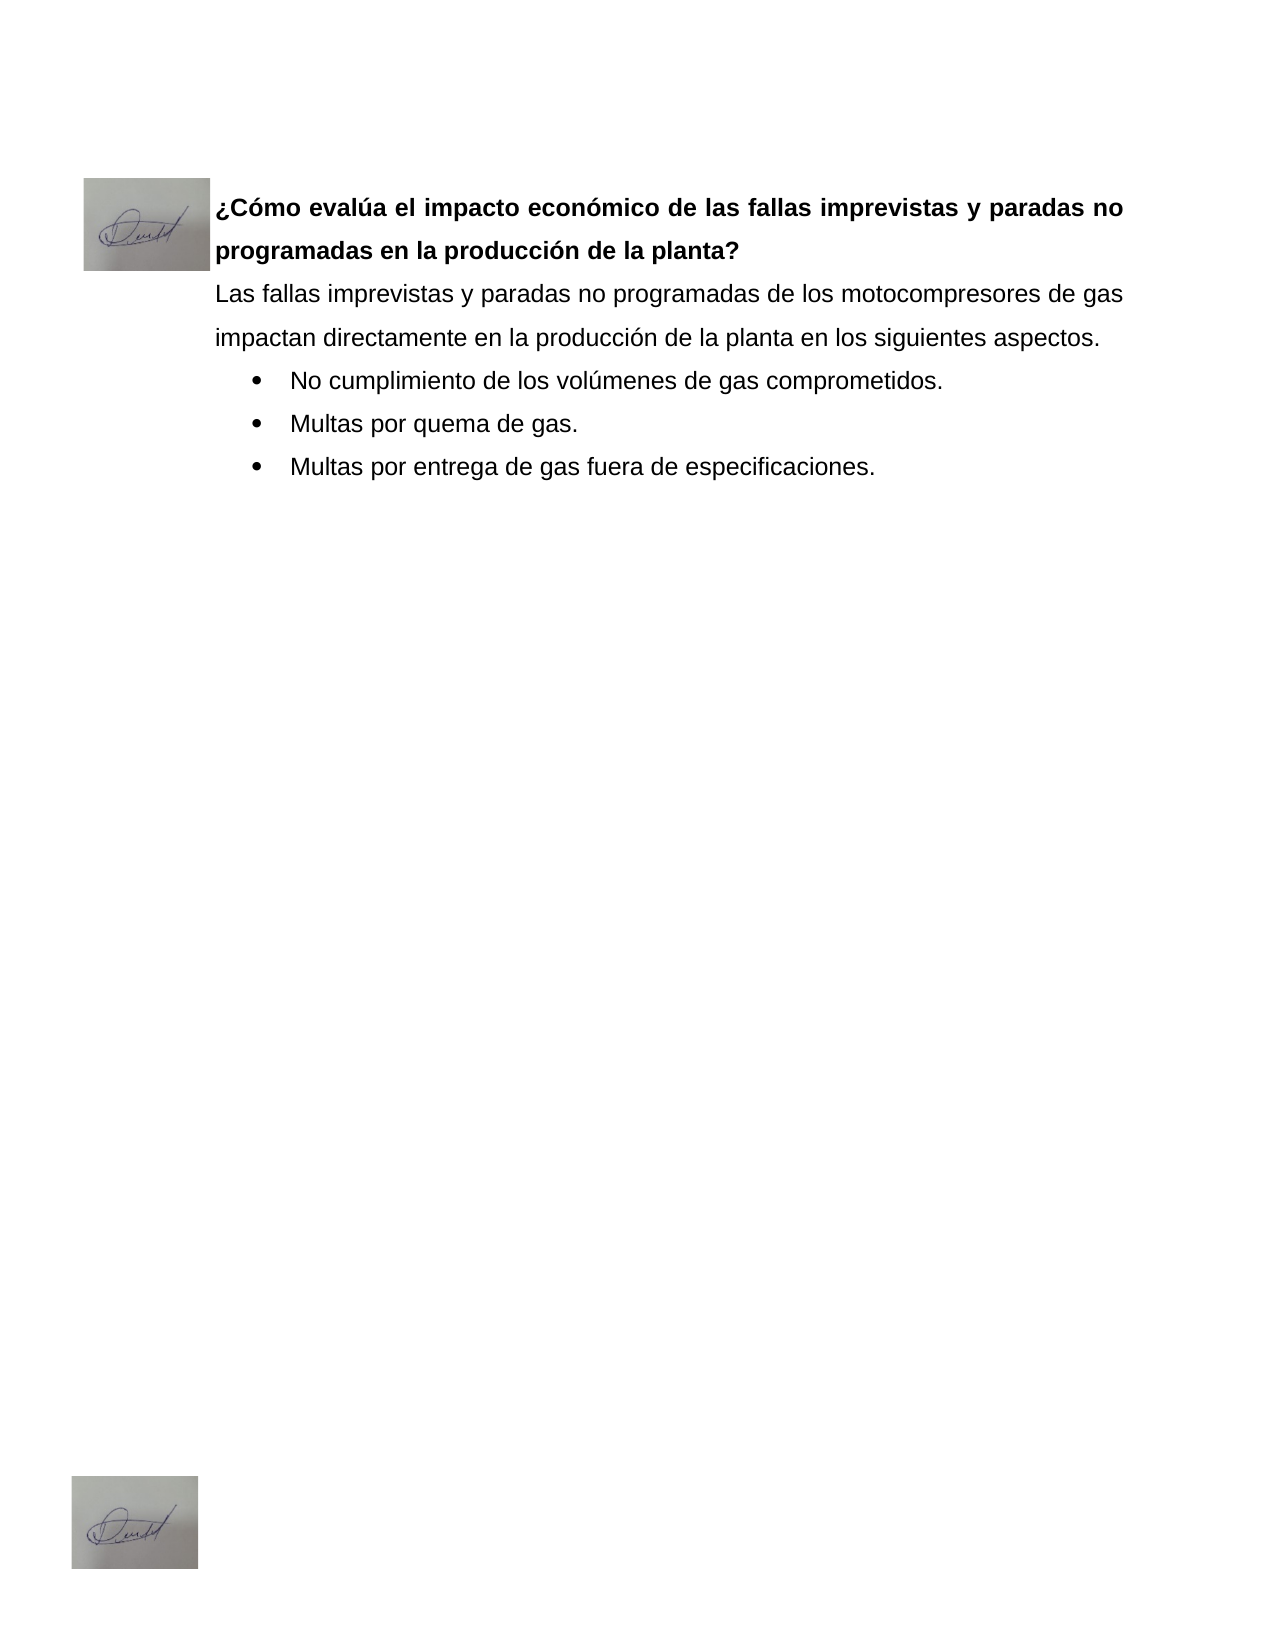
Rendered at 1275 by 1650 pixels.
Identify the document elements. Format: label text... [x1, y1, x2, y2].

list ¿Cómo evalúa el impacto económico de las fallas imprevistas y paradas no programadas en la producción de la planta? [211, 193, 1125, 265]
picture [83, 178, 211, 271]
text Las fallas imprevistas y paradas no programadas de los motocompresores de gas impactan directamente en la producción de la planta en los siguientes aspectos. [215, 279, 1125, 351]
list No cumplimiento de los volúmenes de gas comprometidos. [252, 366, 1125, 394]
picture [71, 1476, 199, 1569]
list Multas por entrega de gas fuera de especificaciones. [252, 452, 1125, 481]
list Multas por quema de gas. [252, 409, 1125, 438]
